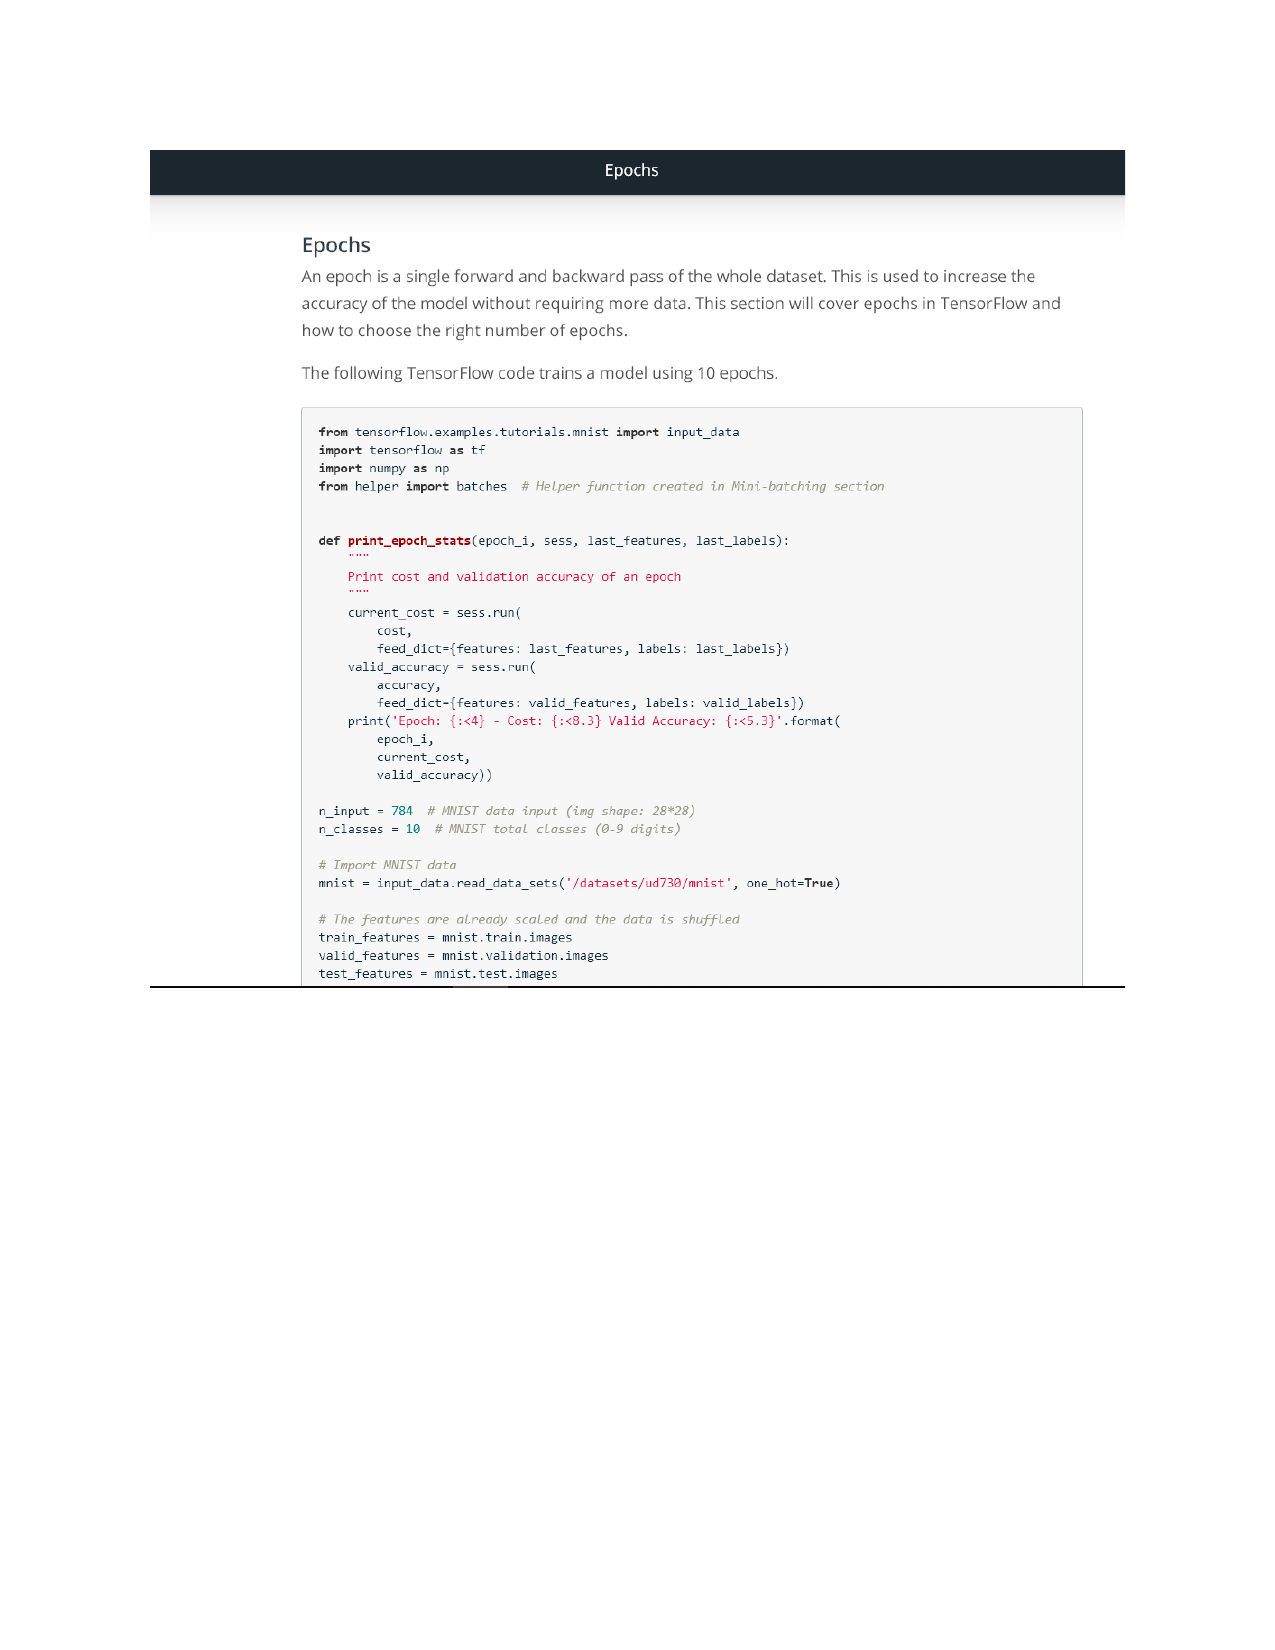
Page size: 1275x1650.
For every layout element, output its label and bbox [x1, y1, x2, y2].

picture [150, 150, 1125, 988]
